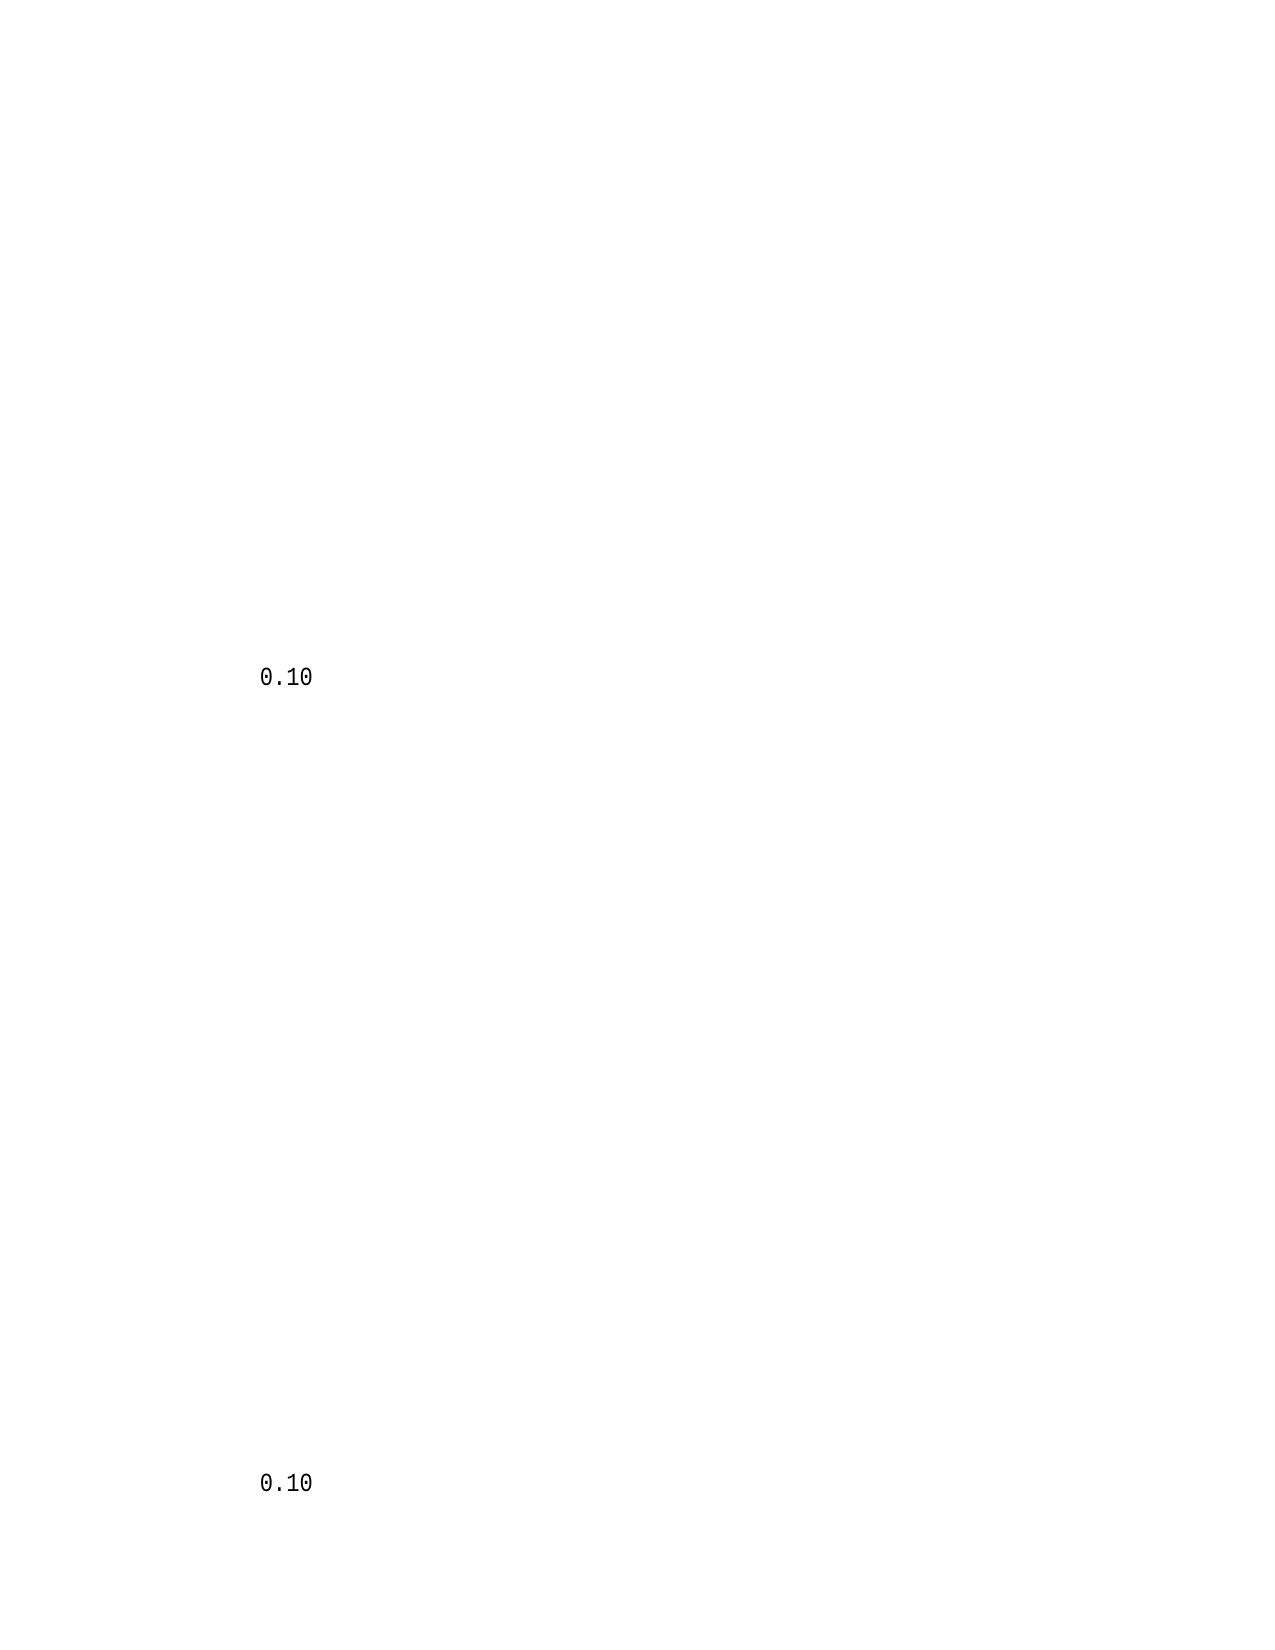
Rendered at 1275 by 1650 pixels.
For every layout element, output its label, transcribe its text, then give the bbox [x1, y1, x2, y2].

text 0.10 [259, 664, 540, 693]
text 0.10 [259, 1469, 540, 1499]
